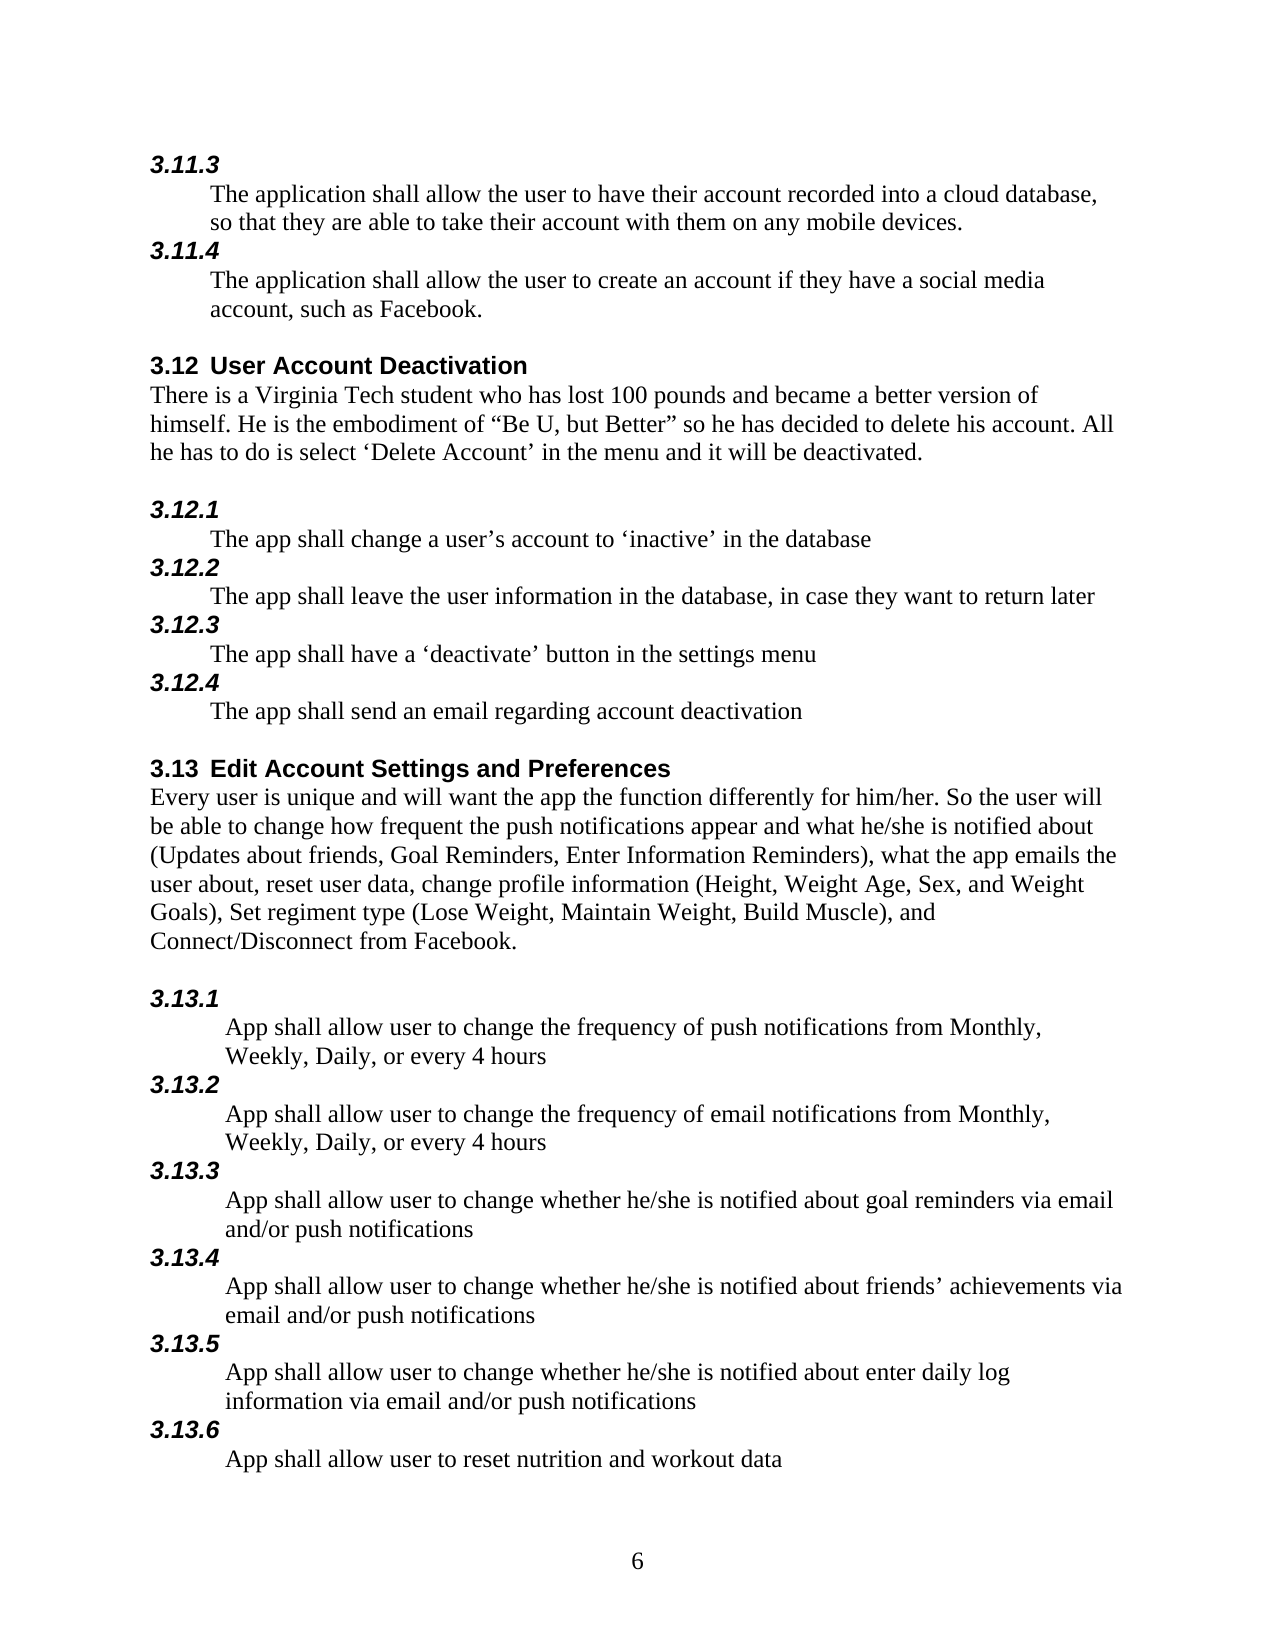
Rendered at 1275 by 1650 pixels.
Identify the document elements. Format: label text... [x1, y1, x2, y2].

subtitle Edit Account Settings and Preferences [150, 754, 1125, 782]
text The app shall leave the user information in the database, in case they want to return later [150, 581, 1125, 610]
text There is a Virginia Tech student who has lost 100 pounds and became a better version of himself. He is the embodiment of “Be U, but Better” so he has decided to delete his account. All he has to do is select ‘Delete Account’ in the menu and it will be deactivated. [150, 380, 1125, 466]
text App shall allow user to change whether he/she is notified about friends’ achievements via email and/or push notifications [225, 1271, 1125, 1329]
text The application shall allow the user to create an account if they have a social media account, such as Facebook. [210, 265, 1125, 322]
text The application shall allow the user to have their account recorded into a cloud database, so that they are able to take their account with them on any mobile devices. [210, 179, 1125, 236]
text App shall allow user to reset nutrition and workout data [150, 1444, 1125, 1472]
subtitle User Account Deactivation [150, 351, 1125, 380]
text The app shall send an email regarding account deactivation [150, 696, 1125, 725]
text The app shall have a ‘deactivate’ button in the settings menu [150, 639, 1125, 667]
text Every user is unique and will want the app the function differently for him/her. So the user will be able to change how frequent the push notifications appear and what he/she is notified about (Updates about friends, Goal Reminders, Enter Information Reminders), what the app emails the user about, reset user data, change profile information (Height, Weight Age, Sex, and Weight Goals), Set regiment type (Lose Weight, Maintain Weight, Build Muscle), and Connect/Disconnect from Facebook. [150, 782, 1125, 955]
text App shall allow user to change whether he/she is notified about goal reminders via email and/or push notifications [225, 1185, 1125, 1242]
text App shall allow user to change the frequency of email notifications from Monthly, Weekly, Daily, or every 4 hours [225, 1099, 1125, 1156]
text App shall allow user to change whether he/she is notified about enter daily log information via email and/or push notifications [225, 1357, 1125, 1415]
text The app shall change a user’s account to ‘inactive’ in the database [150, 524, 1125, 552]
text App shall allow user to change the frequency of push notifications from Monthly, Weekly, Daily, or every 4 hours [225, 1012, 1125, 1070]
